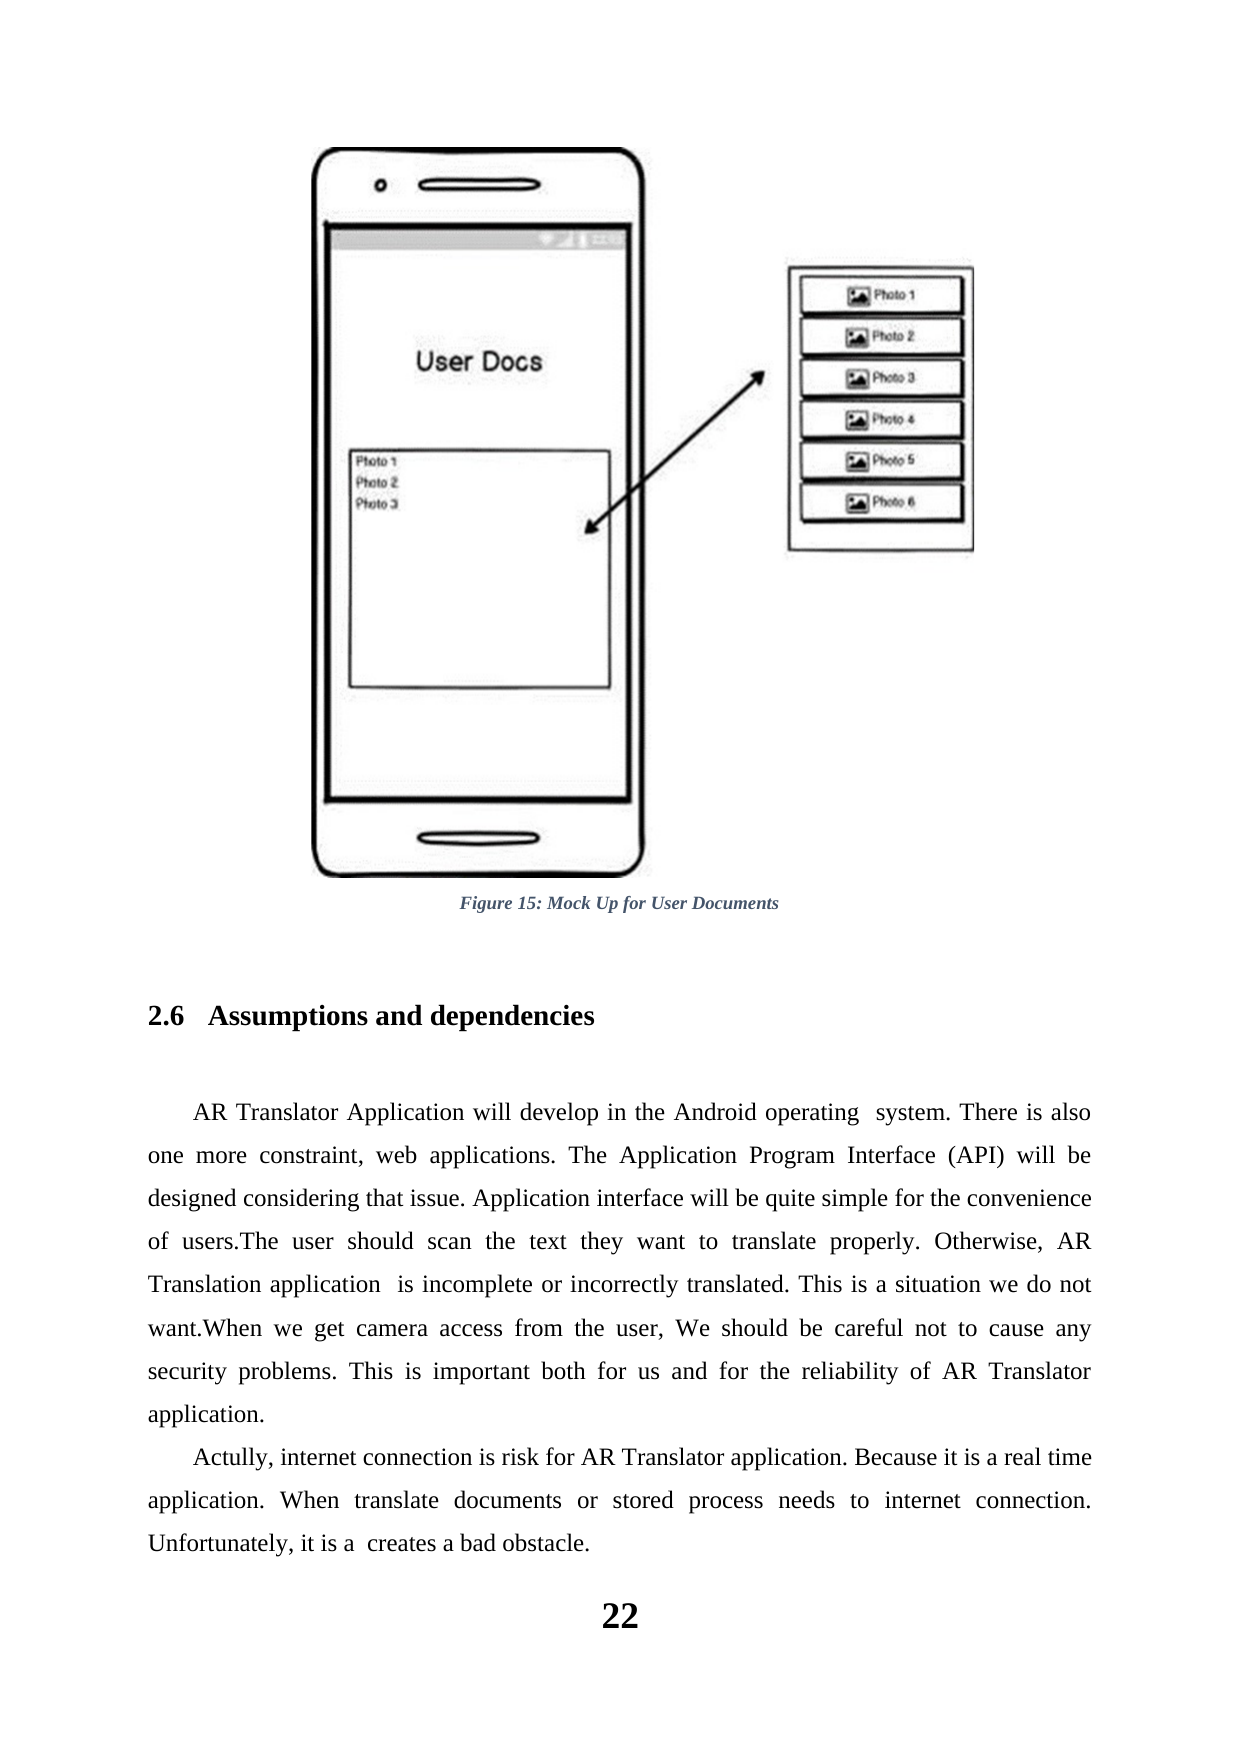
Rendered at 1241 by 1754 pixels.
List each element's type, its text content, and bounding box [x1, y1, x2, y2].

subtitle Assumptions and dependencies [148, 998, 1093, 1031]
picture [311, 147, 975, 878]
text Actully, internet connection is risk for AR Translator application. Because it is a real time application. When translate documents or stored process needs to internet connection. Unfortunately, it is a creates a bad obstacle. [148, 1442, 1093, 1557]
text AR Translator Application will develop in the Android operating system. There is also one more constraint, web applications. The Application Program Interface (API) will be designed considering that issue. Application interface will be quite simple for the convenience of users.The user should scan the text they want to translate properly. Otherwise, AR Translation application is incomplete or incorrectly translated. This is a situation we do not want.When we get camera access from the user, We should be careful not to cause any security problems. This is important both for us and for the reliability of AR Translator application. [148, 1097, 1093, 1428]
text Figure 15: Mock Up for User Documents [148, 892, 1093, 914]
